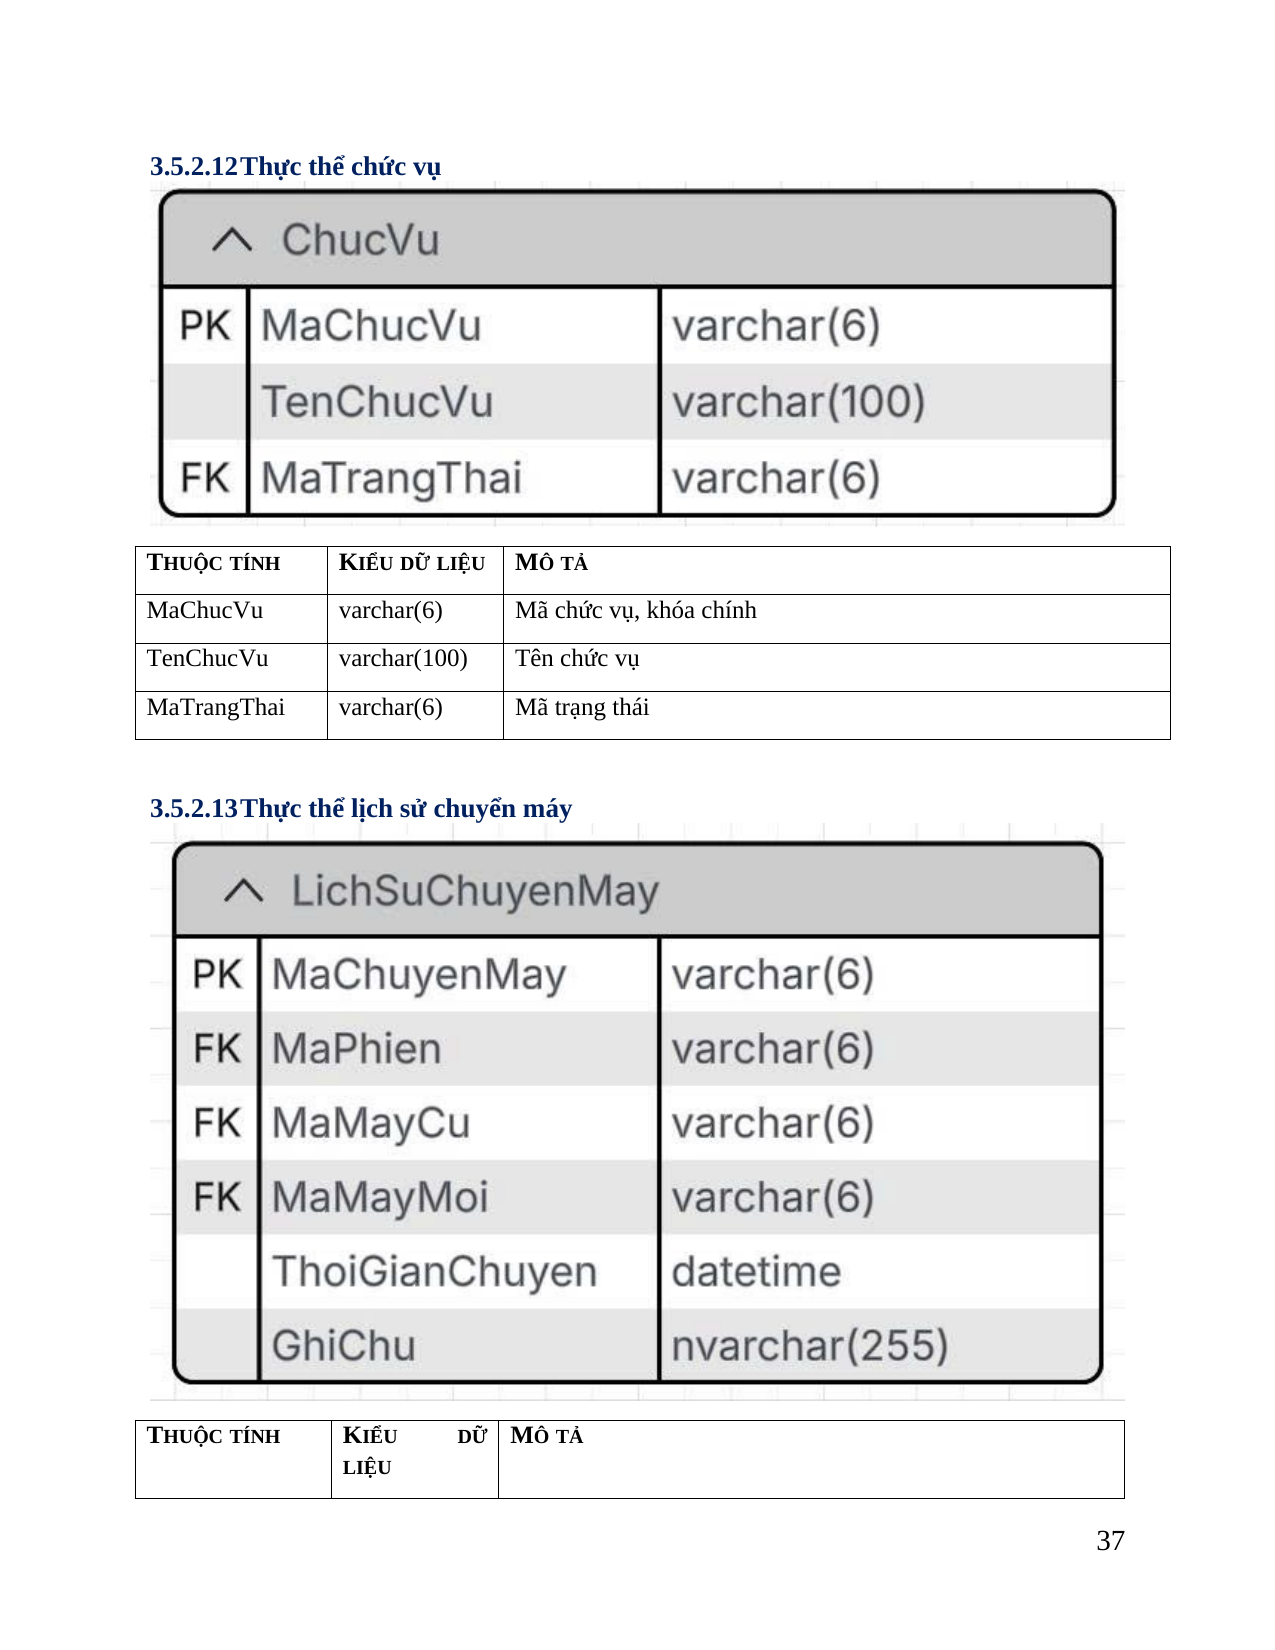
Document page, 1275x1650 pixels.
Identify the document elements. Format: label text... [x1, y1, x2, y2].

table_header Mô tả [504, 547, 1170, 594]
table_cell Tên chức vụ [504, 644, 1170, 691]
picture [150, 181, 1125, 527]
table_cell TenChucVu [136, 644, 327, 691]
table_header Thuộc tính [136, 547, 327, 594]
table_cell varchar(100) [328, 644, 503, 691]
table_cell varchar(6) [328, 692, 503, 739]
table_cell Mã trạng thái [504, 692, 1170, 739]
table_cell Mã chức vụ, khóa chính [504, 595, 1170, 642]
subtitle Thực thể chức vụ [150, 150, 1125, 181]
table_header Thuộc tính [136, 1421, 331, 1498]
subtitle Thực thể lịch sử chuyển máy [150, 793, 1125, 823]
table_header Kiểu dữ liệu [332, 1421, 498, 1498]
table_cell MaChucVu [136, 595, 327, 642]
table_cell varchar(6) [328, 595, 503, 642]
table_cell MaTrangThai [136, 692, 327, 739]
table_header Kiểu dữ liệu [328, 547, 503, 594]
picture [150, 823, 1125, 1401]
table_header Mô tả [499, 1421, 1124, 1498]
